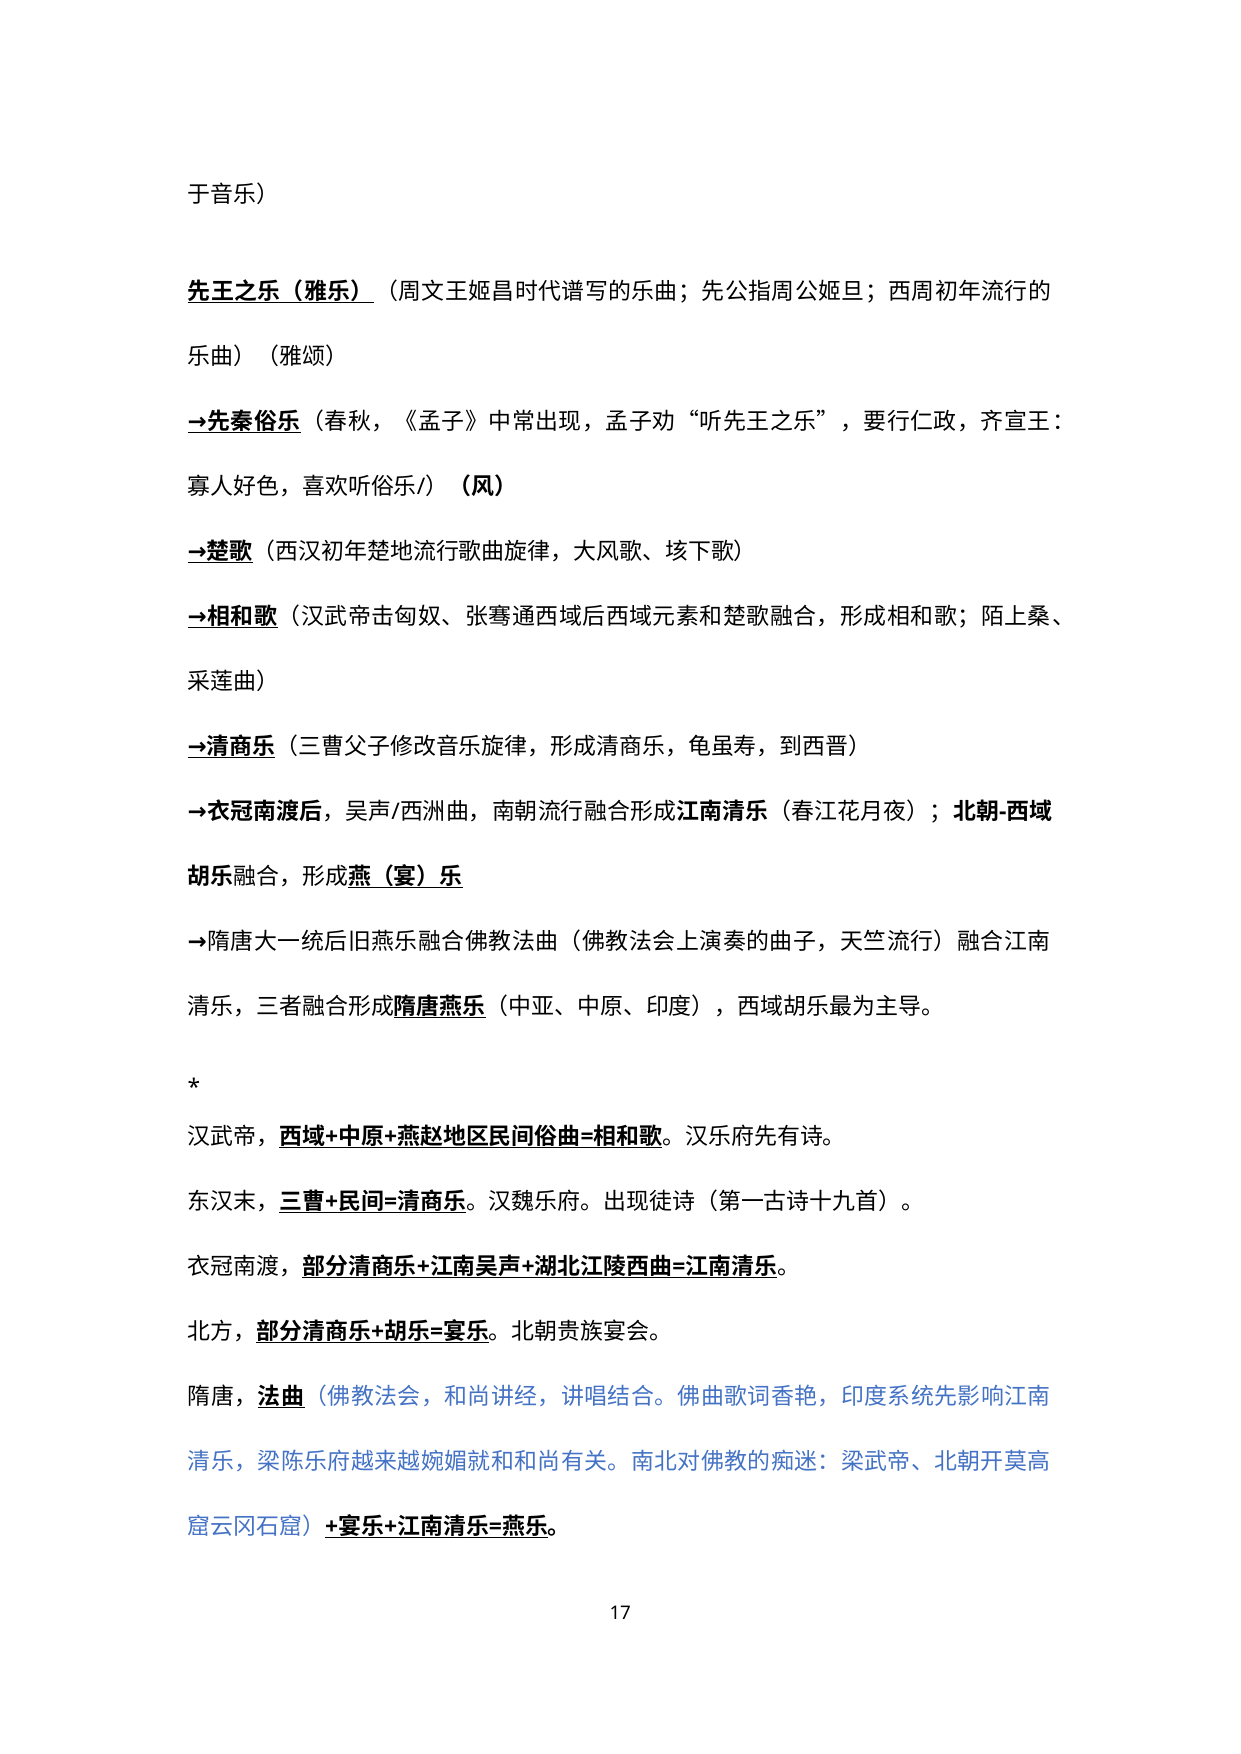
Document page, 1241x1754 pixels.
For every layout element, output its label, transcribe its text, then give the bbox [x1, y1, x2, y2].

text →衣冠南渡后，吴声/西洲曲，南朝流行融合形成江南清乐（春江花月夜）；北朝-西域胡乐融合，形成燕（宴）乐 [187, 777, 1053, 907]
text 隋唐，法曲（佛教法会，和尚讲经，讲唱结合。佛曲歌词香艳，印度系统先影响江南清乐，梁陈乐府越来越婉媚就和和尚有关。南北对佛教的痴迷：梁武帝、北朝开莫高窟云冈石窟）+宴乐+江南清乐=燕乐。 [187, 1362, 1053, 1557]
text →先秦俗乐（春秋，《孟子》中常出现，孟子劝“听先王之乐”，要行仁政，齐宣王：寡人好色，喜欢听俗乐/）（风） [187, 387, 1053, 517]
text →相和歌（汉武帝击匈奴、张骞通西域后西域元素和楚歌融合，形成相和歌；陌上桑、采莲曲） [187, 582, 1053, 712]
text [187, 160, 1053, 225]
text 东汉末，三曹+民间=清商乐。汉魏乐府。出现徒诗（第一古诗十九首）。 [187, 1167, 1053, 1232]
text * [187, 1070, 1053, 1102]
text →清商乐（三曹父子修改音乐旋律，形成清商乐，龟虽寿，到西晋） [187, 712, 1053, 777]
text 汉武帝，西域+中原+燕赵地区民间俗曲=相和歌。汉乐府先有诗。 [187, 1102, 1053, 1167]
text →楚歌（西汉初年楚地流行歌曲旋律，大风歌、垓下歌） [187, 517, 1053, 582]
text 北方，部分清商乐+胡乐=宴乐。北朝贵族宴会。 [187, 1297, 1053, 1362]
text →隋唐大一统后旧燕乐融合佛教法曲（佛教法会上演奏的曲子，天竺流行）融合江南清乐，三者融合形成隋唐燕乐（中亚、中原、印度），西域胡乐最为主导。 [187, 907, 1053, 1037]
text 先王之乐（雅乐）（周文王姬昌时代谱写的乐曲；先公指周公姬旦；西周初年流行的乐曲）（雅颂） [187, 257, 1053, 387]
text 衣冠南渡，部分清商乐+江南吴声+湖北江陵西曲=江南清乐。 [187, 1232, 1053, 1297]
